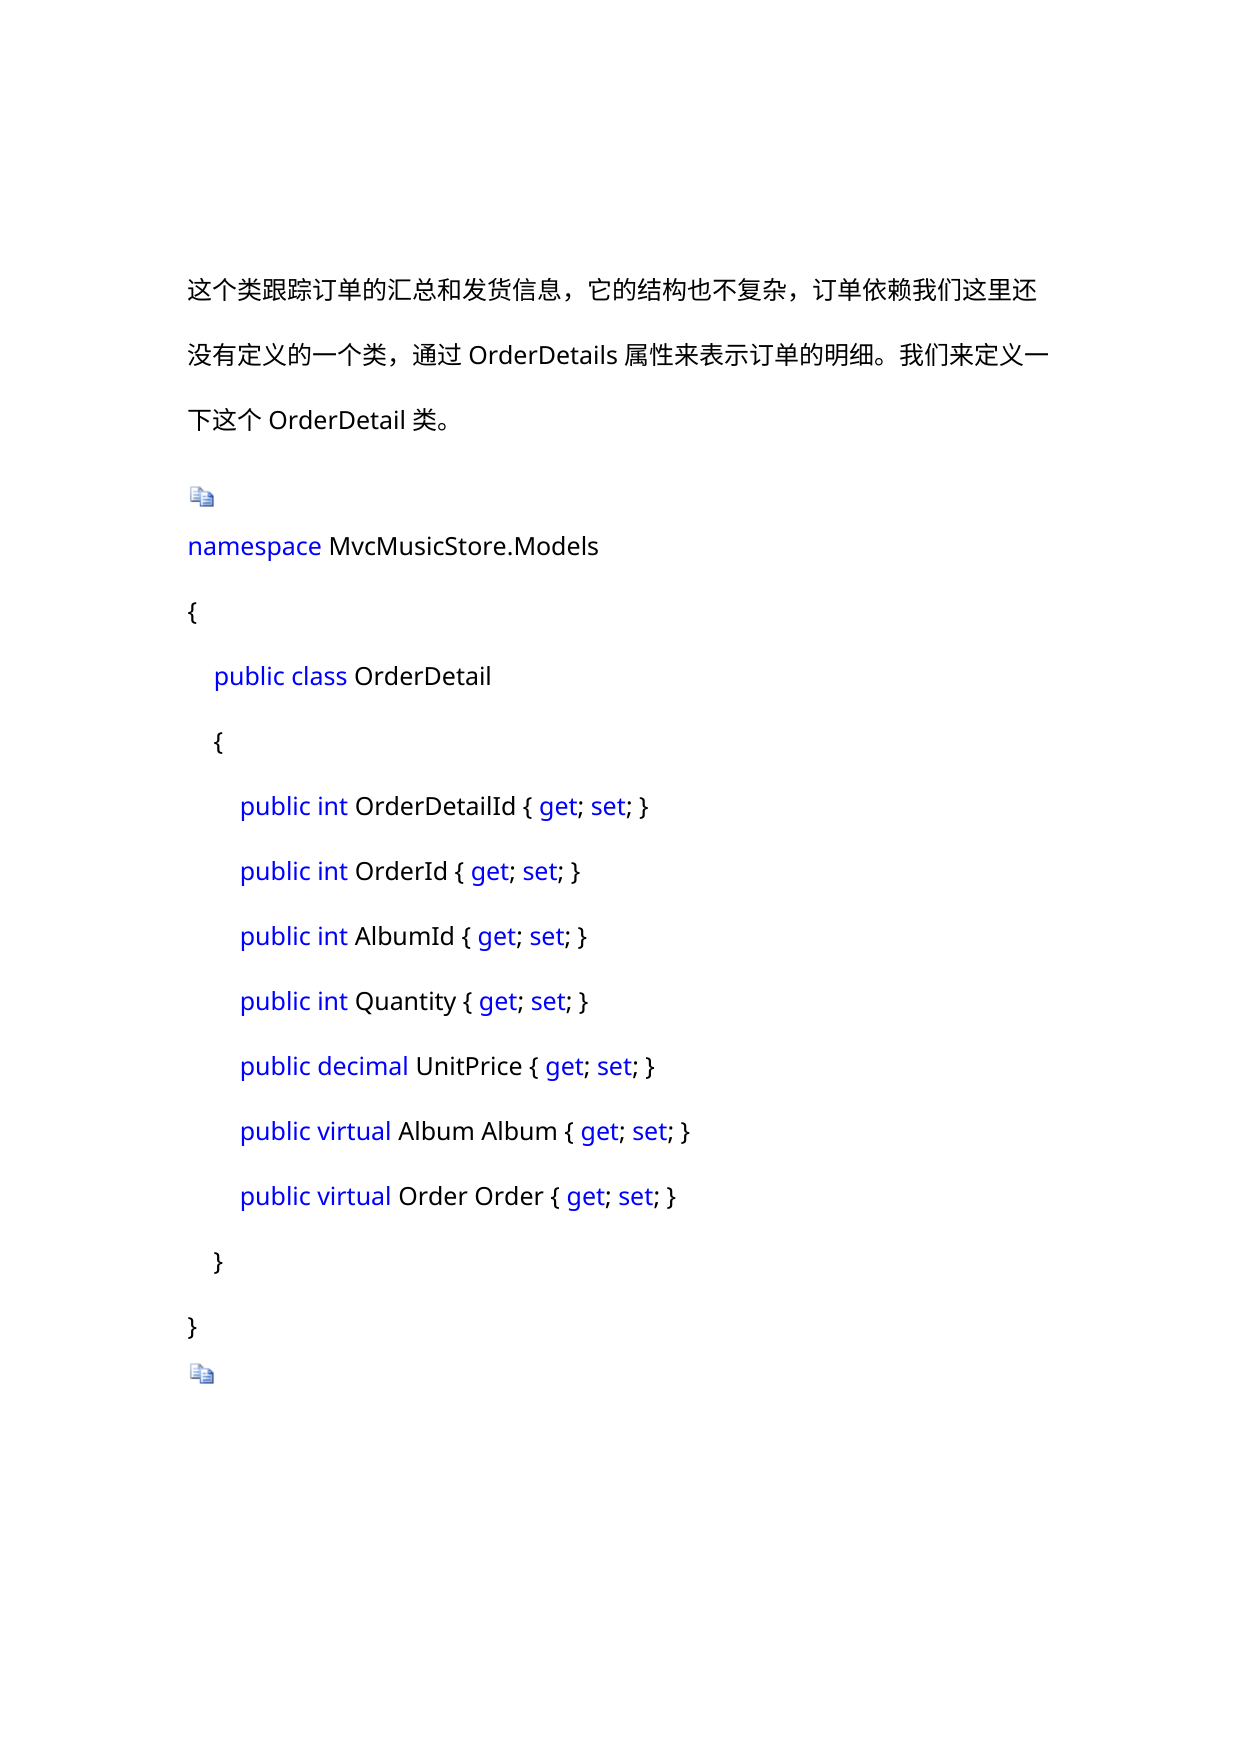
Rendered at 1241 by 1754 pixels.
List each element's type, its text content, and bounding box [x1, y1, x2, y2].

text namespace MvcMusicStore.Models { public class OrderDetail { public int OrderDetailId { get; set; } public int OrderId { get; set; } public int AlbumId { get; set; } public int Quantity { get; set; } public decimal UnitPrice { get; set; } public virtual Album Album { get; set; } public virtual Order Order { get; set; } } } [187, 513, 1053, 1358]
picture [187, 480, 219, 512]
picture [187, 1357, 219, 1389]
text 这个类跟踪订单的汇总和发货信息，它的结构也不复杂，订单依赖我们这里还没有定义的一个类，通过 OrderDetails 属性来表示订单的明细。我们来定义一下这个 OrderDetail 类。 [187, 256, 1053, 451]
